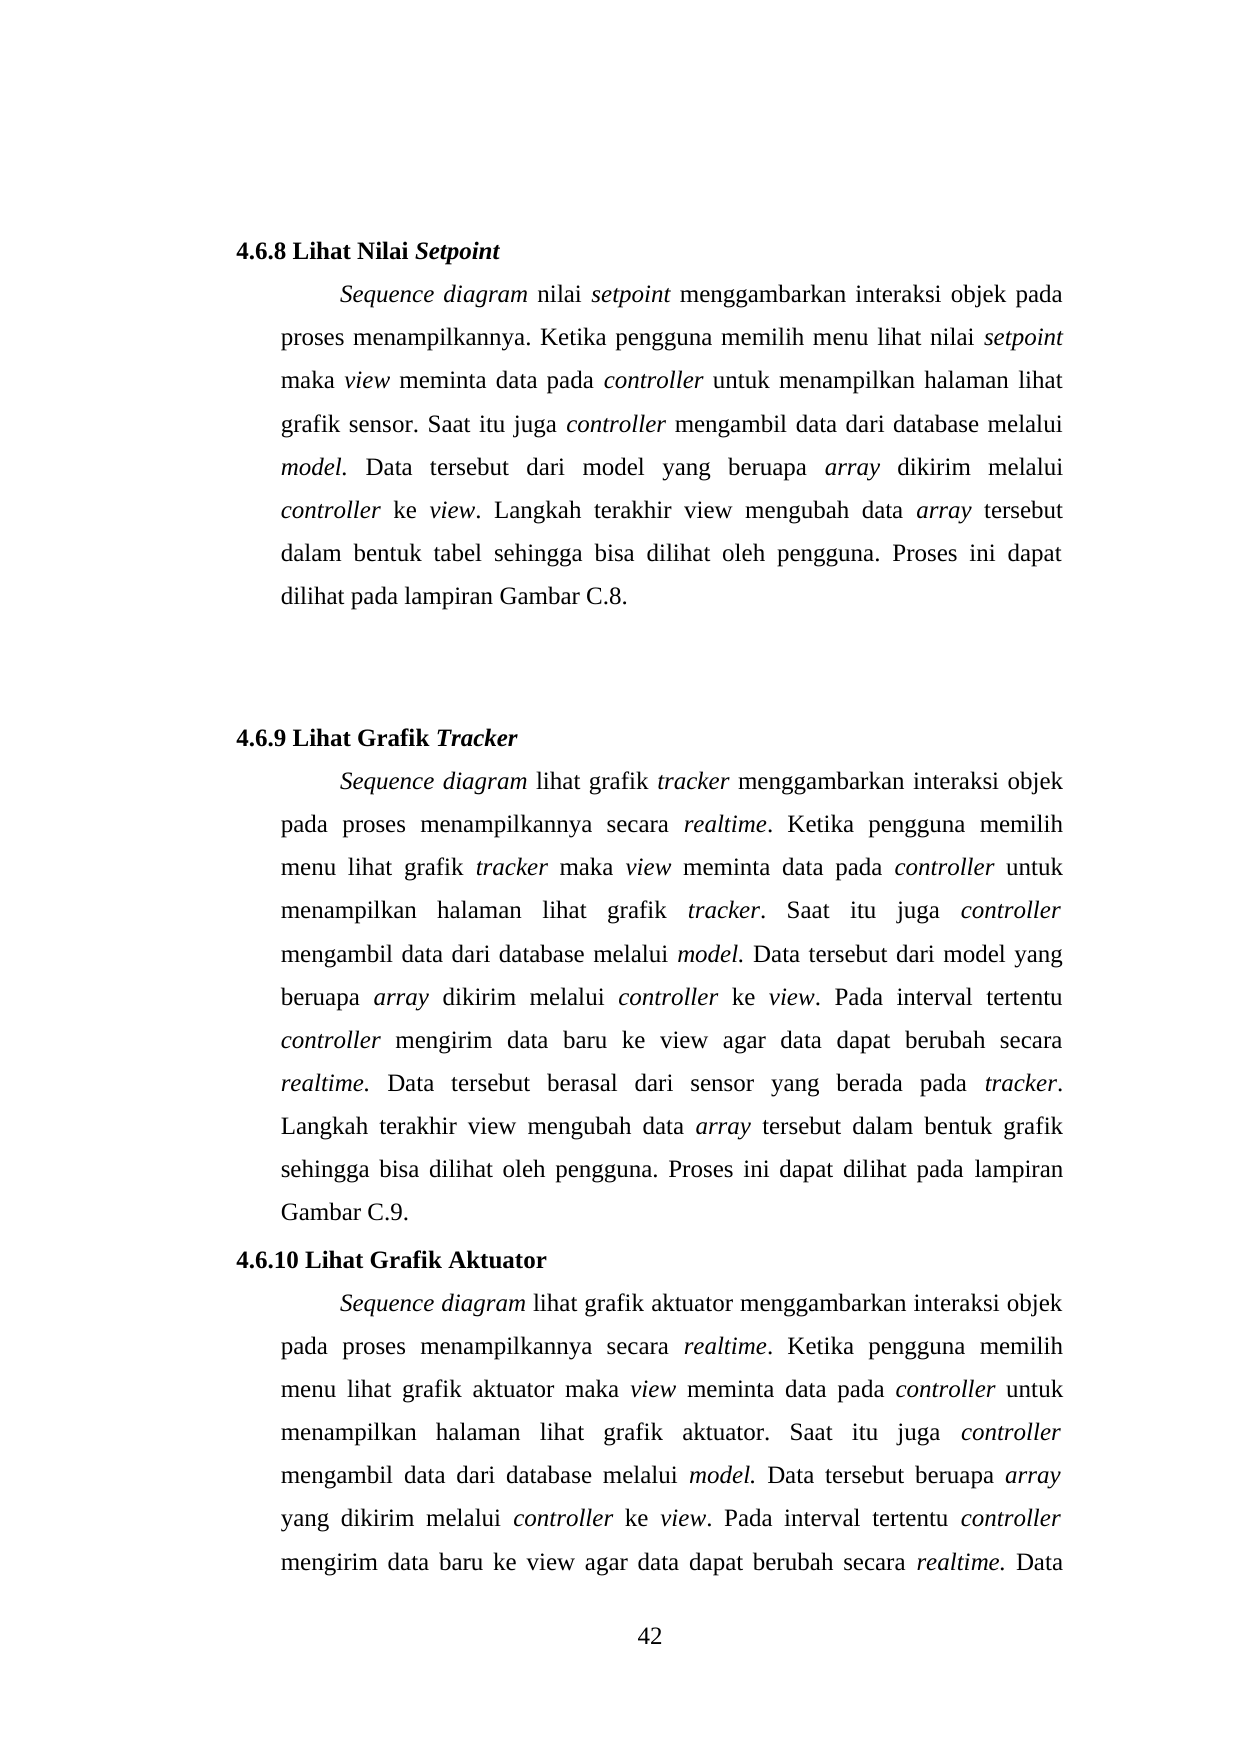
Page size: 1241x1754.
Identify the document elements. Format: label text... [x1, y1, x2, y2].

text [281, 1288, 1063, 1575]
text Sequence diagram lihat grafik tracker menggambarkan interaksi objek pada proses menampilkannya secara realtime. Ketika pengguna memilih menu lihat grafik tracker maka view meminta data pada controller untuk menampilkan halaman lihat grafik tracker. Saat itu juga controller mengambil data dari database melalui model. Data tersebut dari model yang beruapa array dikirim melalui controller ke view. Pada interval tertentu controller mengirim data baru ke view agar data dapat berubah secara realtime. Data tersebut berasal dari sensor yang berada pada tracker. Langkah terakhir view mengubah data array tersebut dalam bentuk grafik sehingga bisa dilihat oleh pengguna. Proses ini dapat dilihat pada lampiran Gambar C.9. [281, 766, 1063, 1226]
subtitle Lihat Grafik Aktuator [236, 1245, 1063, 1273]
subtitle Lihat Nilai Setpoint [236, 236, 1063, 265]
subtitle Lihat Grafik Tracker [236, 723, 1063, 752]
text Sequence diagram nilai setpoint menggambarkan interaksi objek pada proses menampilkannya. Ketika pengguna memilih menu lihat nilai setpoint maka view meminta data pada controller untuk menampilkan halaman lihat grafik sensor. Saat itu juga controller mengambil data dari database melalui model. Data tersebut dari model yang beruapa array dikirim melalui controller ke view. Langkah terakhir view mengubah data array tersebut dalam bentuk tabel sehingga bisa dilihat oleh pengguna. Proses ini dapat dilihat pada lampiran Gambar C.8. [281, 279, 1063, 610]
